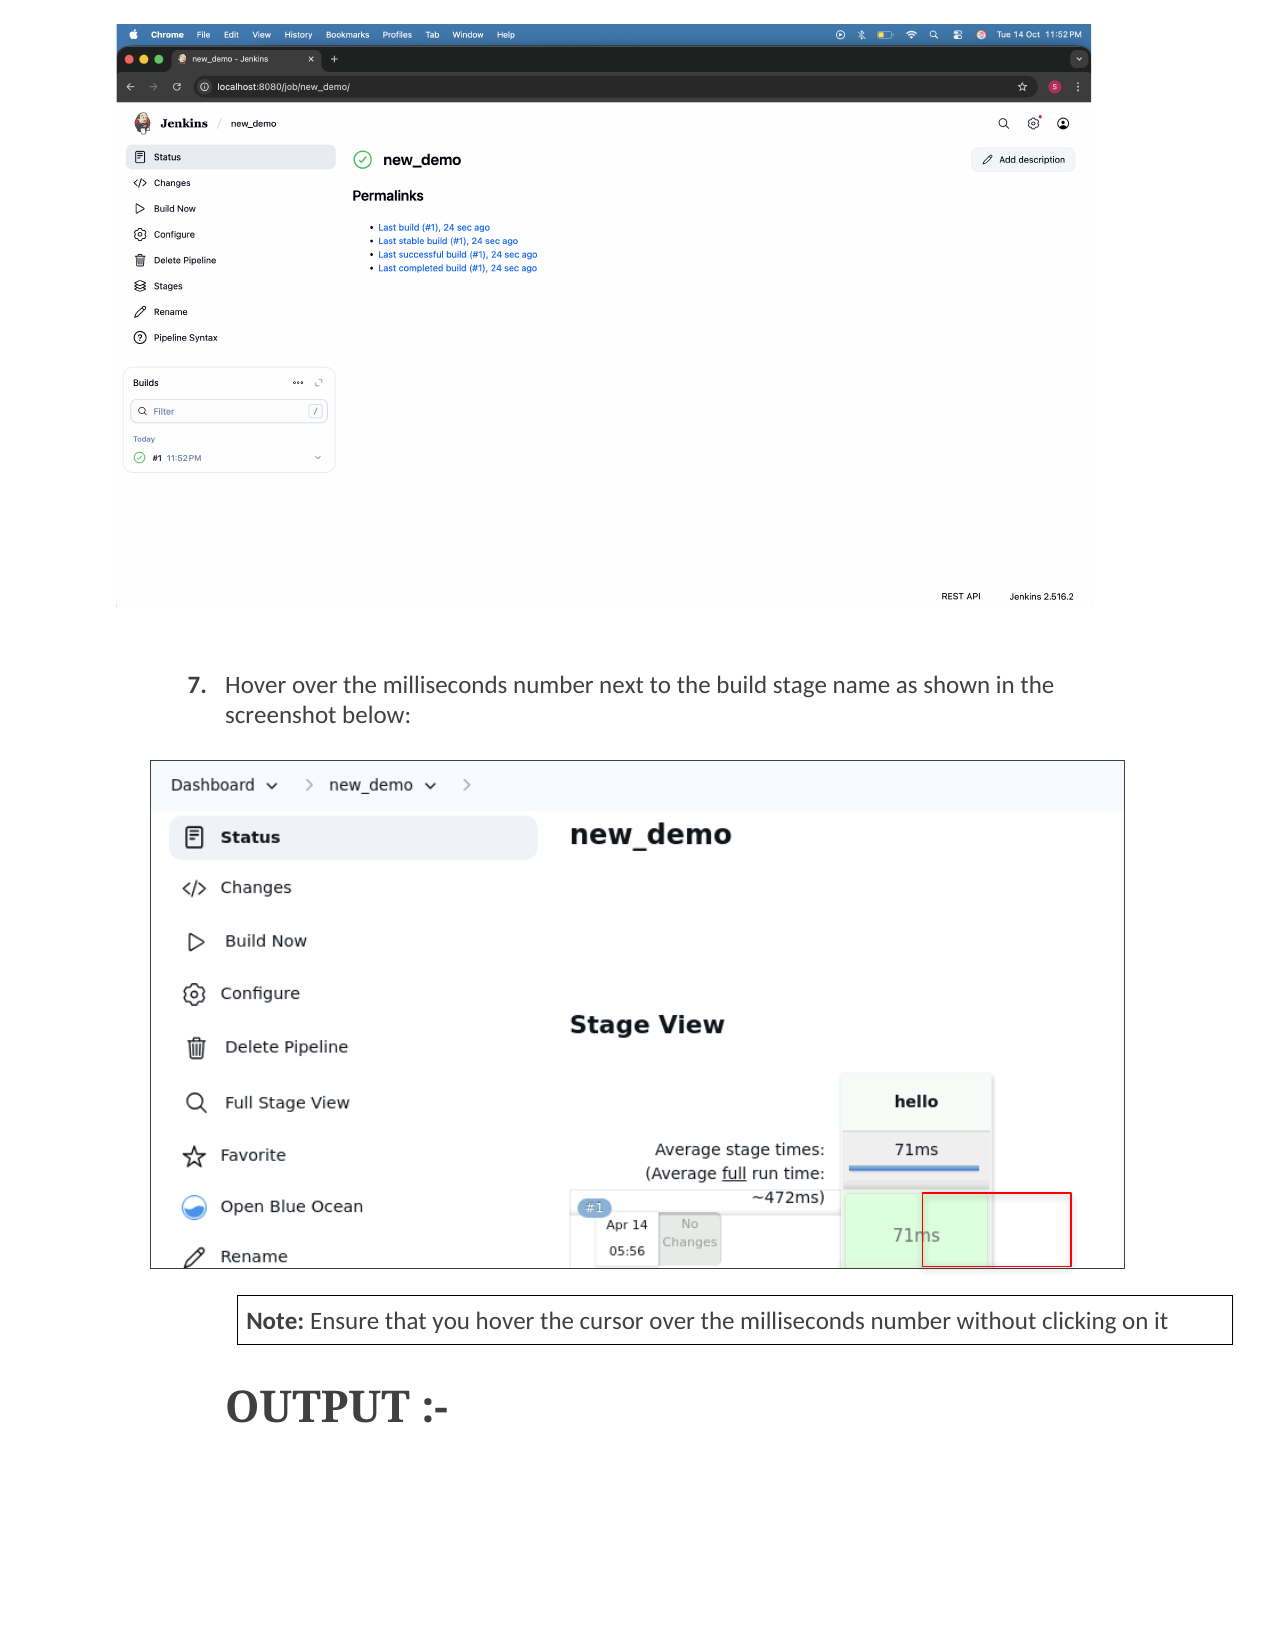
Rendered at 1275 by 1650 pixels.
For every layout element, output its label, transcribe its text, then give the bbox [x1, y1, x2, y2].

table_header Note: Ensure that you hover the cursor over the milliseconds number without clicking on it [238, 1296, 1232, 1344]
picture [116, 24, 1092, 607]
list OUTPUT :- [225, 1375, 1125, 1435]
picture [151, 761, 1124, 1268]
list Hover over the milliseconds number next to the build stage name as shown in the screenshot below: [187, 669, 1125, 730]
